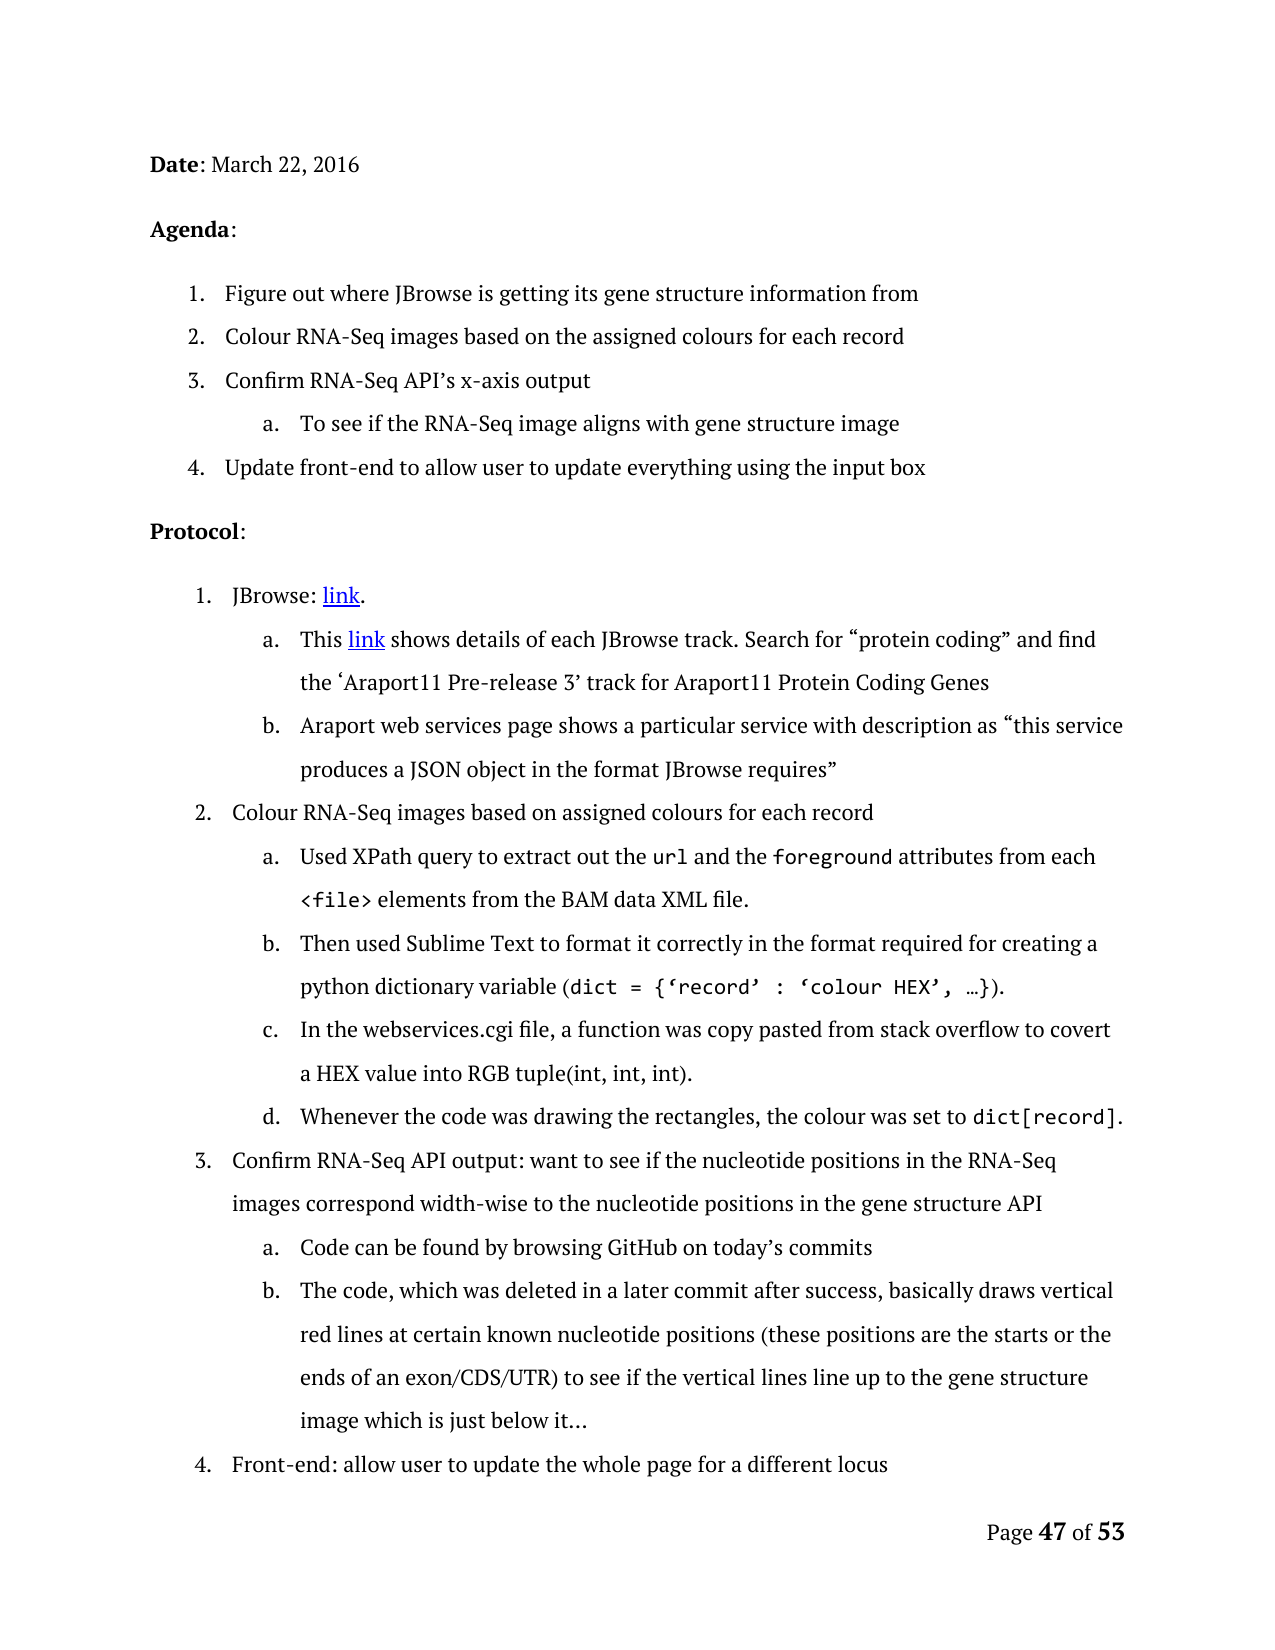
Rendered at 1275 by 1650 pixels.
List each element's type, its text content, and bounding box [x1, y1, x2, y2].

text Agenda: [150, 214, 1125, 243]
list This link shows details of each JBrowse track. Search for “protein coding” and find the ‘Araport11 Pre-release 3’ track for Araport11 Protein Coding Genes [262, 624, 1125, 697]
list Whenever the code was drawing the rectangles, the colour was set to dict[record]. [262, 1102, 1125, 1131]
list Confirm RNA-Seq API’s x-axis output [187, 365, 1125, 394]
list Code can be found by browsing GitHub on today’s commits [262, 1232, 1125, 1261]
text Date: March 22, 2016 [150, 150, 1125, 179]
list Used XPath query to extract out the url and the foreground attributes from each <file> elements from the BAM data XML file. [262, 841, 1125, 914]
list Araport web services page shows a particular service with description as “this service produces a JSON object in the format JBrowse requires” [262, 711, 1125, 783]
list Colour RNA-Seq images based on assigned colours for each record [194, 798, 1125, 827]
list Figure out where JBrowse is getting its gene structure information from [187, 278, 1125, 307]
text Protocol: [150, 517, 1125, 546]
list Front-end: allow user to update the whole page for a different locus [194, 1449, 1125, 1478]
list To see if the RNA-Seq image aligns with gene structure image [262, 409, 1125, 438]
list The code, which was deleted in a later commit after success, basically draws vertical red lines at certain known nucleotide positions (these positions are the starts or the ends of an exon/CDS/UTR) to see if the vertical lines line up to the gene structure image which is just below it… [262, 1276, 1125, 1435]
list Update front-end to allow user to update everything using the input box [187, 452, 1125, 481]
list In the webservices.cgi file, a function was copy pasted from stack overflow to covert a HEX value into RGB tuple(int, int, int). [262, 1015, 1125, 1088]
list Confirm RNA-Seq API output: want to see if the nucleotide positions in the RNA-Seq images correspond width-wise to the nucleotide positions in the gene structure API [194, 1146, 1125, 1218]
list JBrowse: link. [194, 581, 1125, 610]
list Colour RNA-Seq images based on the assigned colours for each record [187, 322, 1125, 351]
list Then used Sublime Text to format it correctly in the format required for creating a python dictionary variable (dict = {‘record’ : ‘colour HEX’, …}). [262, 928, 1125, 1001]
